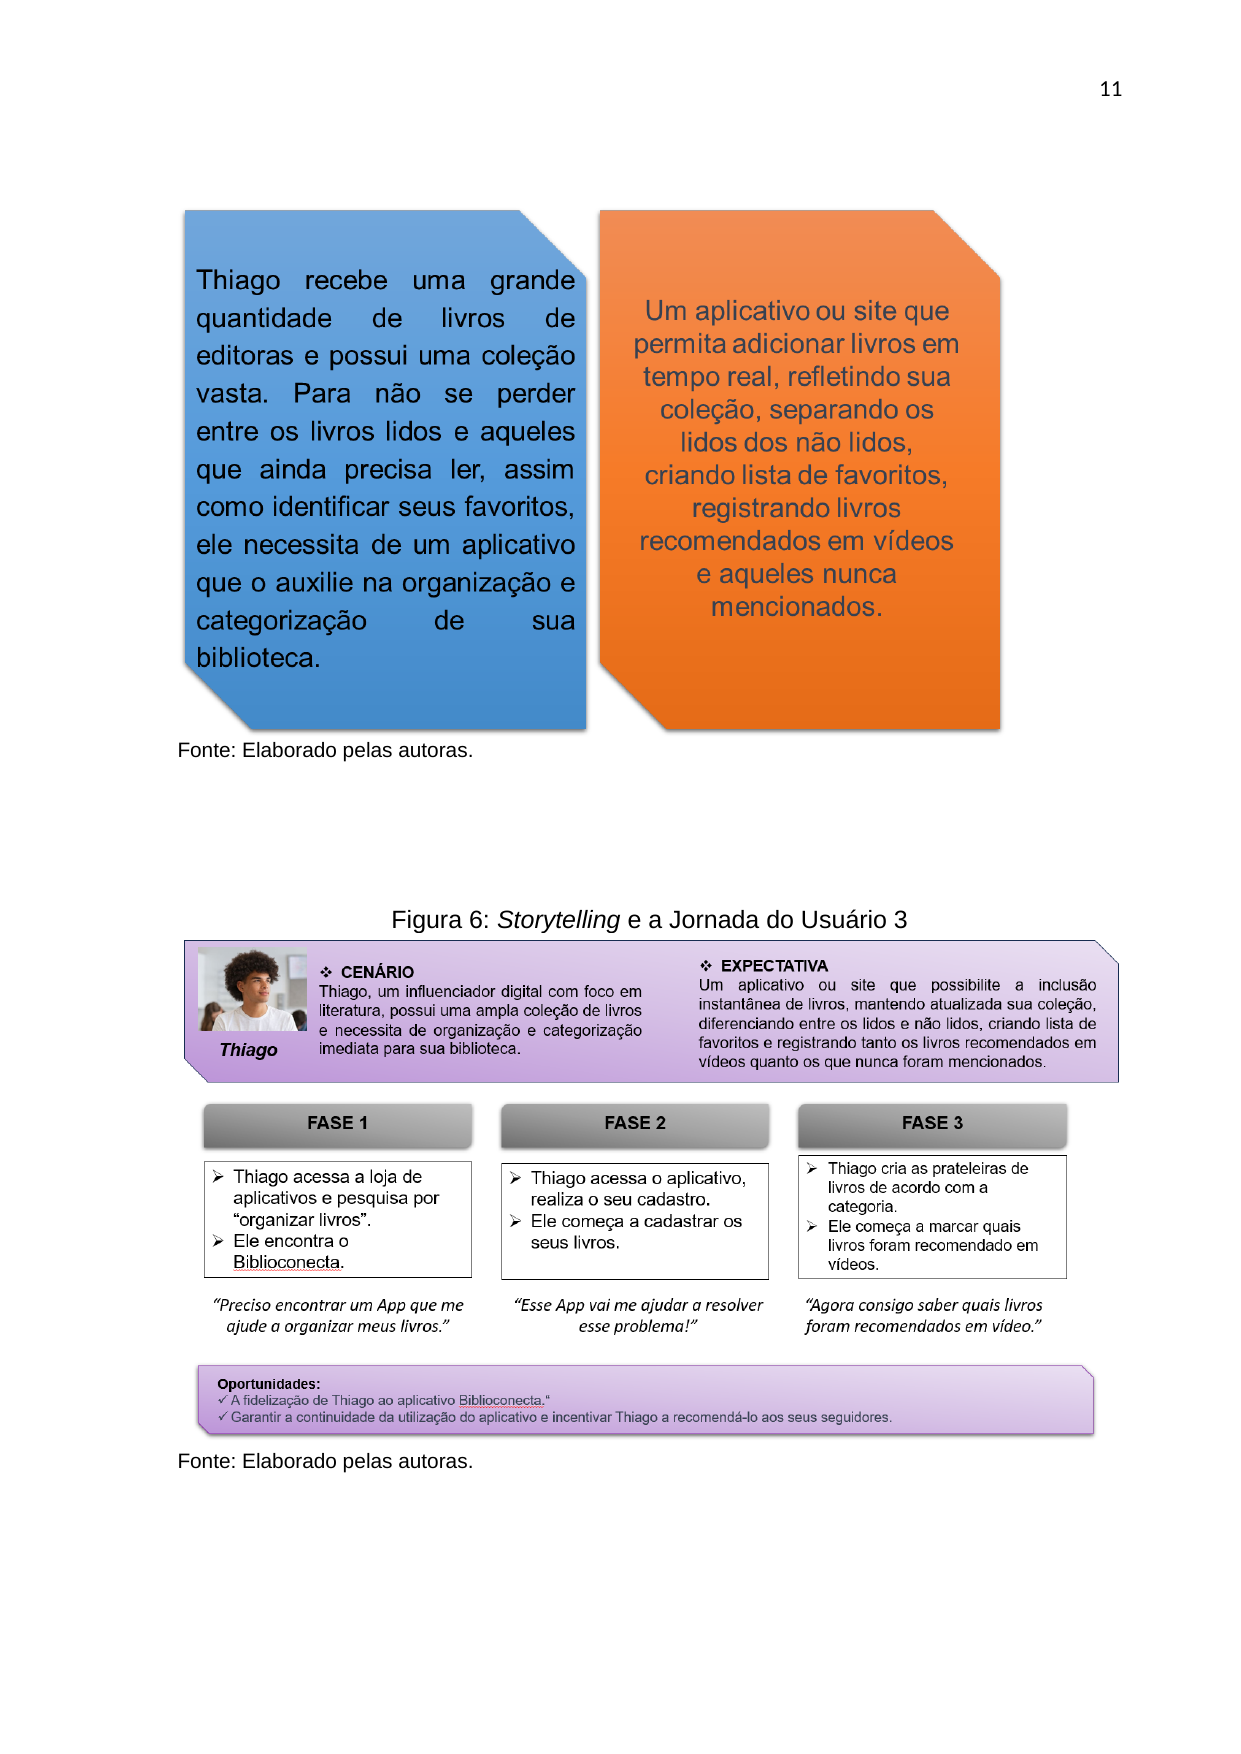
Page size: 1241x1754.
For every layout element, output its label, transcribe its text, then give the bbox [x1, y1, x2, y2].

text Figura 6: Storytelling e a Jornada do Usuário 3 [177, 905, 1122, 933]
picture [177, 206, 1007, 738]
picture [177, 933, 1123, 1450]
text Fonte: Elaborado pelas autoras. [177, 1450, 1122, 1473]
text Fonte: Elaborado pelas autoras. [177, 737, 1122, 761]
